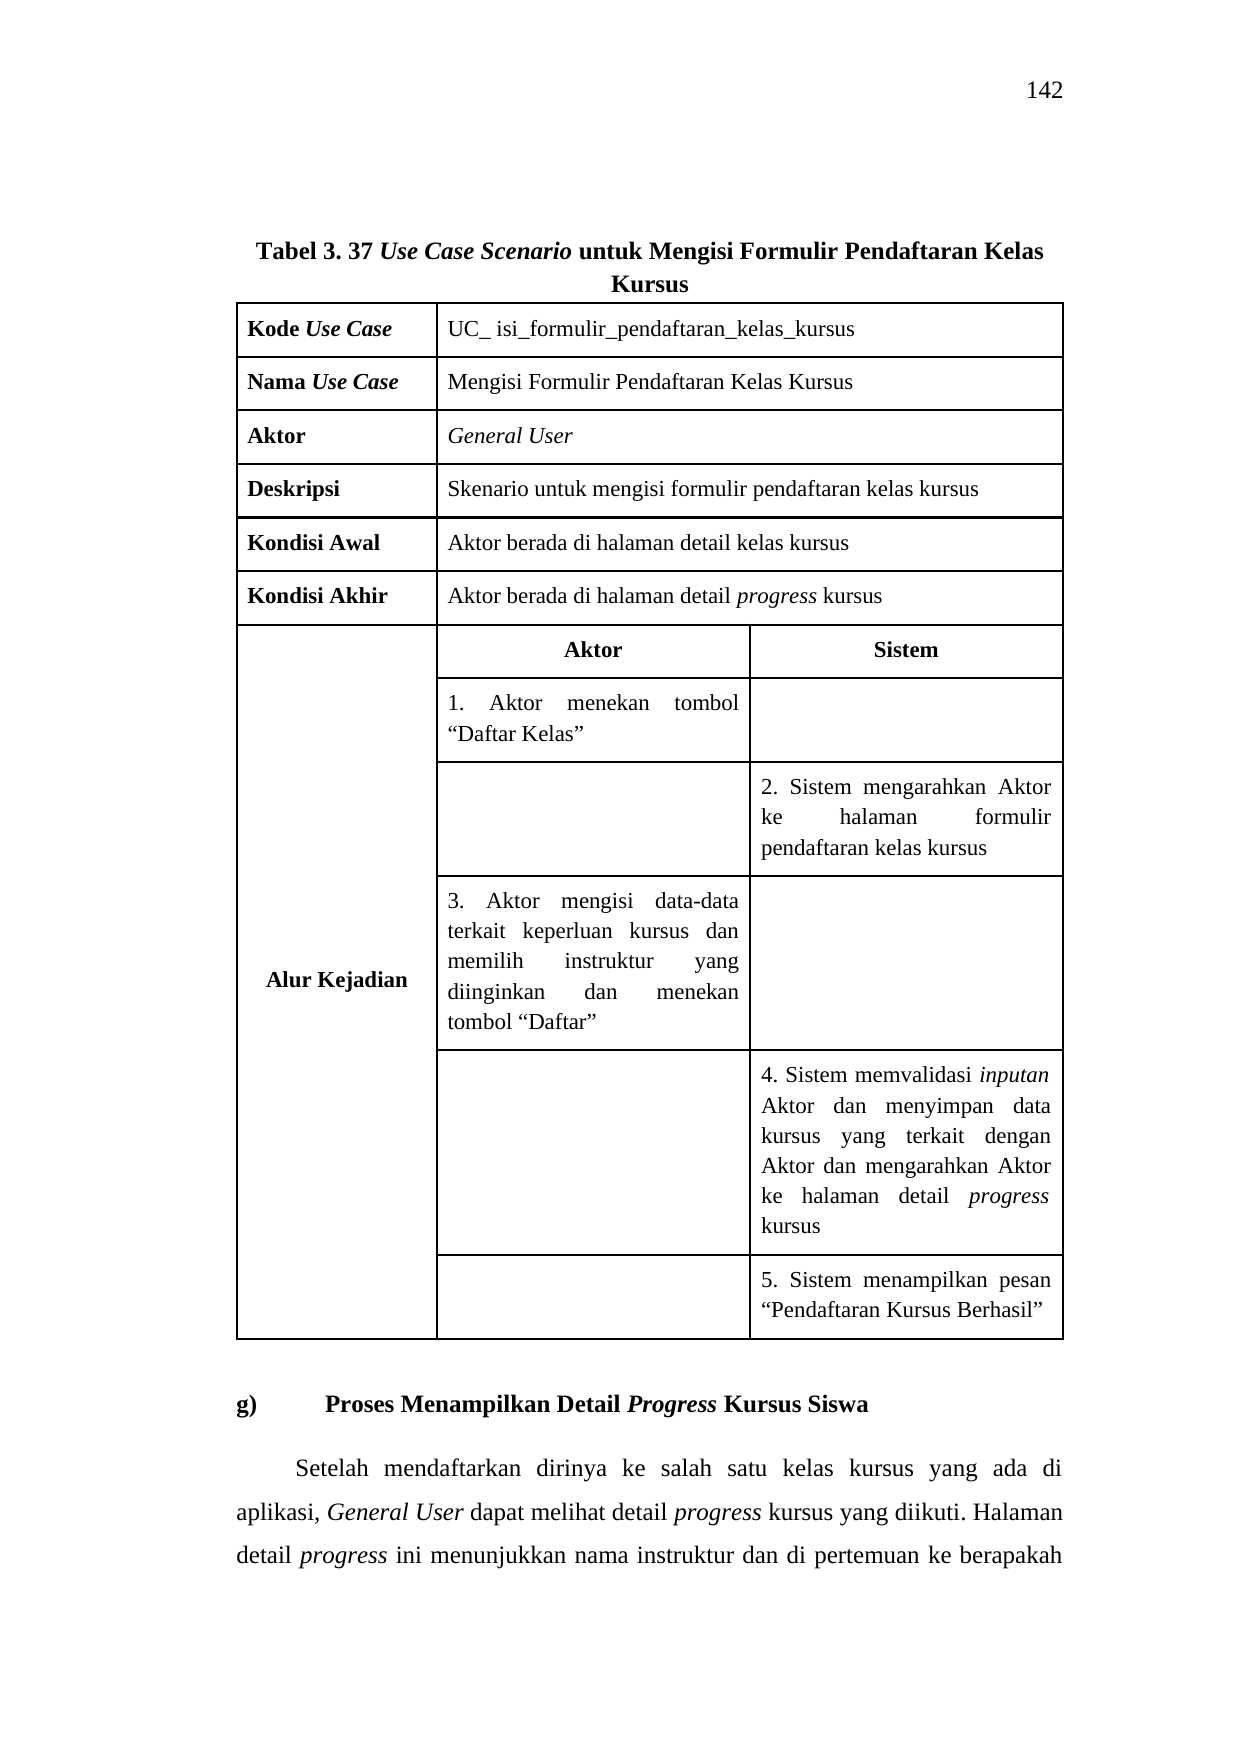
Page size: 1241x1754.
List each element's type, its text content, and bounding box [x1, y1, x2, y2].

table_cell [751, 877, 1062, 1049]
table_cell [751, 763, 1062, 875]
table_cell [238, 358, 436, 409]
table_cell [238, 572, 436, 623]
text Tabel 3. 37 Use Case Scenario untuk Mengisi Formulir Pendaftaran Kelas Kursus [236, 236, 1063, 298]
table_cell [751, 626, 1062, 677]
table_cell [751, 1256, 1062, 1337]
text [236, 1453, 1063, 1568]
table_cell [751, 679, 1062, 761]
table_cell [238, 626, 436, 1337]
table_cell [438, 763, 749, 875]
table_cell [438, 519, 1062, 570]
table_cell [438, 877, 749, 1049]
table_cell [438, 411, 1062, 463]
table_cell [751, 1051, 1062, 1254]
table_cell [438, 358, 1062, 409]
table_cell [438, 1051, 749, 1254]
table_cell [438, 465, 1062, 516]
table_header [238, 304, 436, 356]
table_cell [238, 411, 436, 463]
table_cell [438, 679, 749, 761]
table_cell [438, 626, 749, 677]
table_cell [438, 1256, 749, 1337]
subtitle Proses Menampilkan Detail Progress Kursus Siswa [236, 1389, 1063, 1418]
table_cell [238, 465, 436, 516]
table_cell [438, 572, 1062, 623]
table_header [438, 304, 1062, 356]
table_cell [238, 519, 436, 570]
